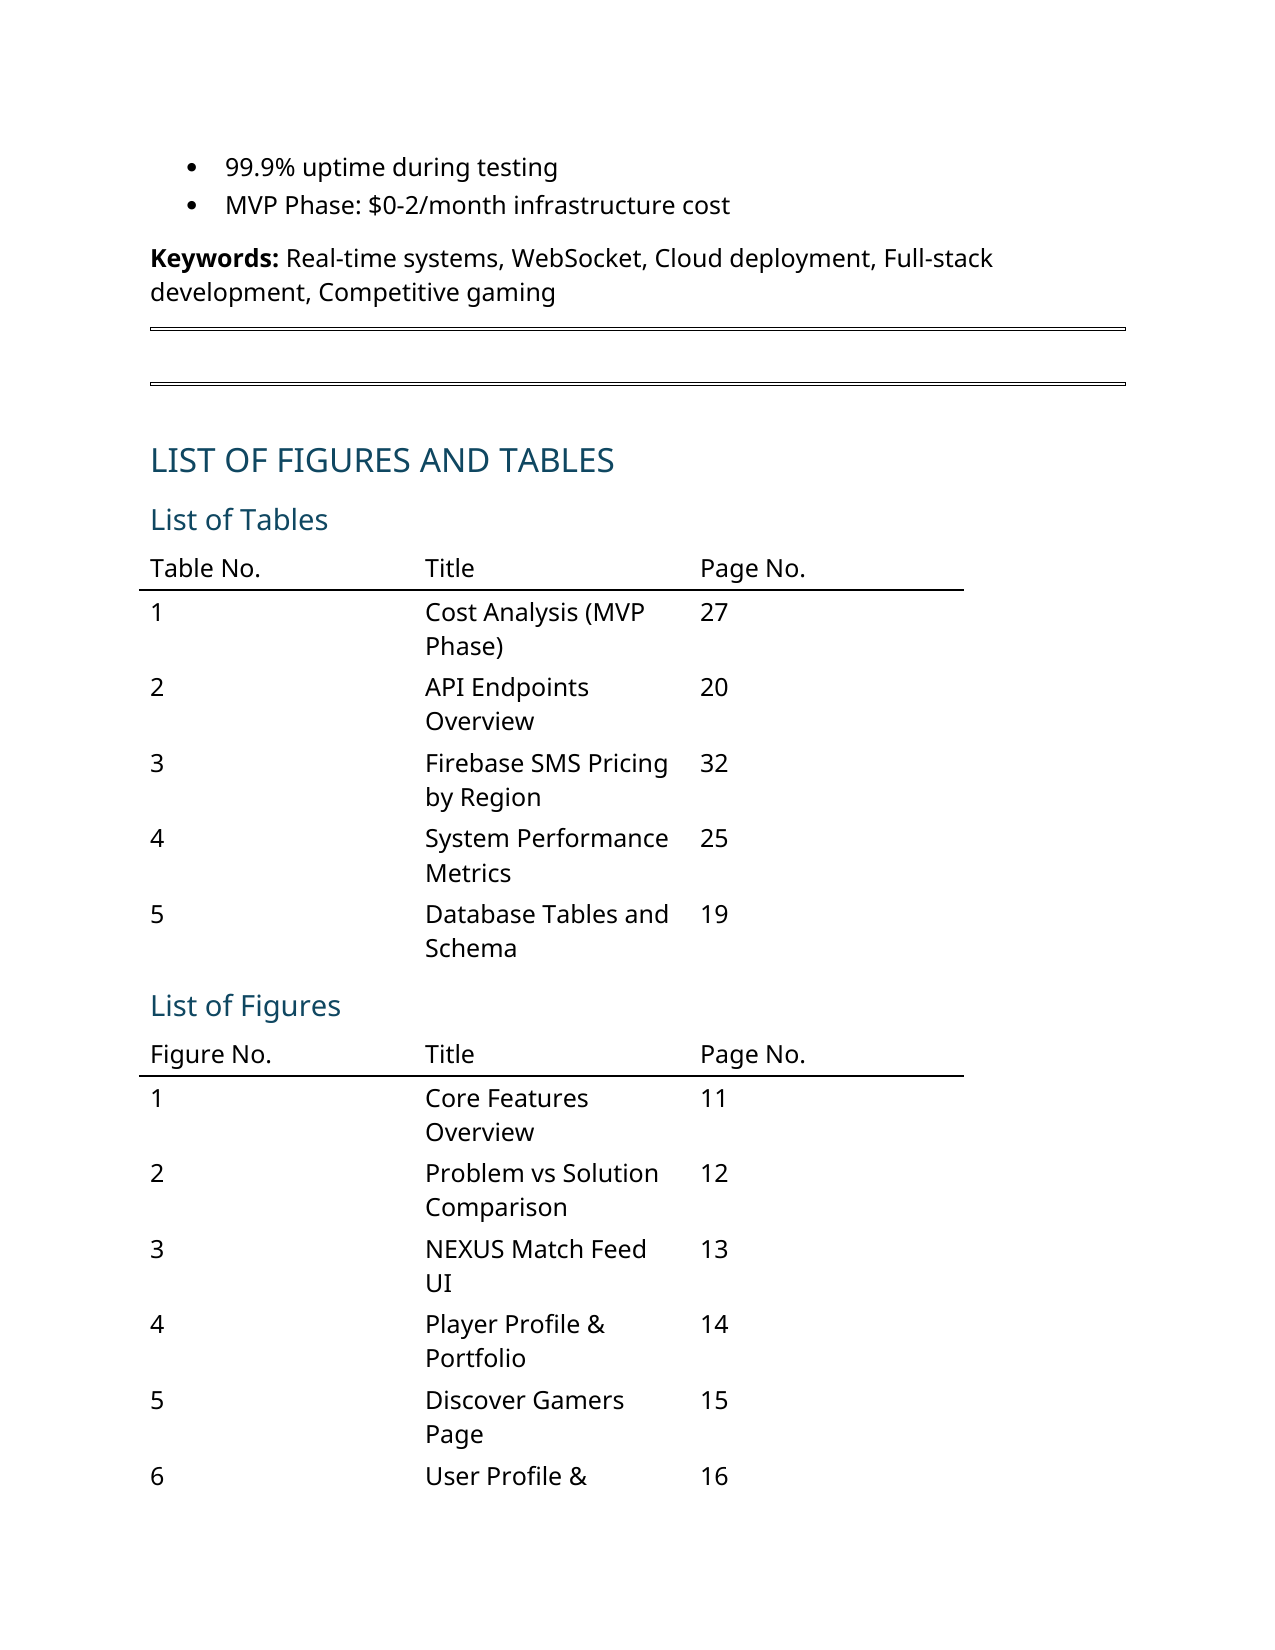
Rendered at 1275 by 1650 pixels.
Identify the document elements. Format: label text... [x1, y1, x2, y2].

table_cell 5 [139, 1379, 414, 1454]
table_cell 15 [689, 1379, 964, 1454]
table_cell 27 [689, 591, 964, 666]
table_cell 6 [139, 1455, 414, 1496]
table_cell 20 [689, 666, 964, 742]
table_cell Discover Gamers Page [414, 1379, 689, 1454]
table_cell Database Tables and Schema [414, 893, 689, 969]
table_cell API Endpoints Overview [414, 666, 689, 742]
table_cell 11 [689, 1077, 964, 1152]
table_cell 19 [689, 893, 964, 969]
table_cell 16 [689, 1455, 964, 1496]
table_cell NEXUS Match Feed UI [414, 1228, 689, 1303]
table_header Title [414, 548, 689, 589]
subtitle List of Figures [150, 985, 1125, 1025]
text Keywords: Real-time systems, WebSocket, Cloud deployment, Full-stack development, Competitive gaming [150, 241, 1125, 309]
table_cell System Performance Metrics [414, 818, 689, 893]
table_cell 32 [689, 742, 964, 817]
table_cell 4 [139, 1303, 414, 1379]
table_cell 3 [139, 742, 414, 817]
table_cell Problem vs Solution Comparison [414, 1152, 689, 1228]
table_cell User Profile & Gaming Profiles [414, 1455, 689, 1496]
table_cell 3 [139, 1228, 414, 1303]
table_header Figure No. [139, 1033, 414, 1075]
table_header Page No. [689, 548, 964, 589]
table_cell Cost Analysis (MVP Phase) [414, 591, 689, 666]
table_header Table No. [139, 548, 414, 589]
list 99.9% uptime during testing [187, 150, 1125, 184]
table_cell 13 [689, 1228, 964, 1303]
table_cell 12 [689, 1152, 964, 1228]
subtitle List of Tables [150, 499, 1125, 539]
table_cell 2 [139, 666, 414, 742]
table_cell Firebase SMS Pricing by Region [414, 742, 689, 817]
table_header Title [414, 1033, 689, 1075]
table_cell 1 [139, 1077, 414, 1152]
table_cell 14 [689, 1303, 964, 1379]
table_cell Core Features Overview [414, 1077, 689, 1152]
table_cell 1 [139, 591, 414, 666]
table_cell Player Profile & Portfolio [414, 1303, 689, 1379]
table_cell 25 [689, 818, 964, 893]
table_cell 5 [139, 893, 414, 969]
table_cell 4 [139, 818, 414, 893]
table_header Page No. [689, 1033, 964, 1075]
list MVP Phase: $0-2/month infrastructure cost [187, 188, 1125, 222]
subtitle LIST OF FIGURES AND TABLES [150, 437, 1125, 483]
table_cell 2 [139, 1152, 414, 1228]
